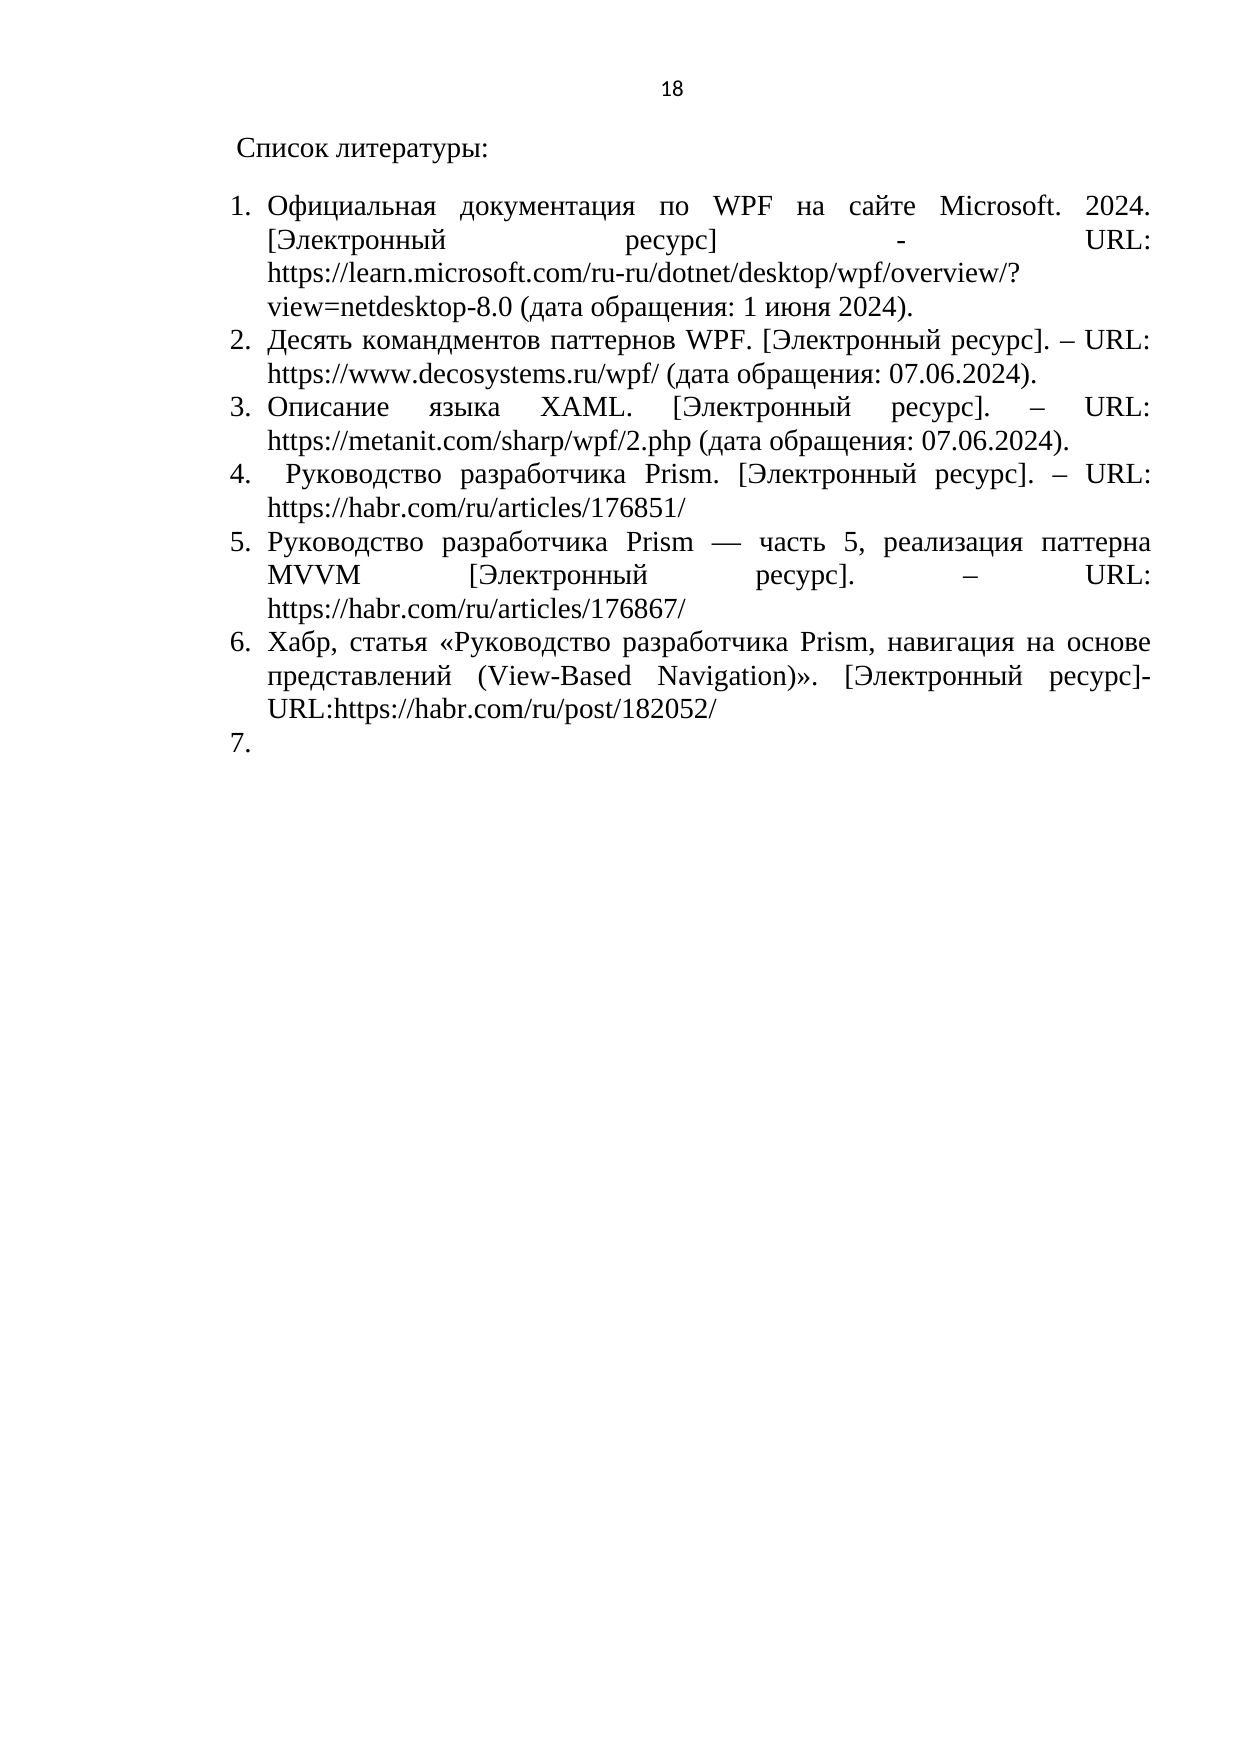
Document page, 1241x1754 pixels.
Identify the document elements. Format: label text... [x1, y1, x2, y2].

list Официальная документация по WPF на сайте Microsoft. 2024. [Электронный ресурс] - URL: https://learn.microsoft.com/ru-ru/dotnet/desktop/wpf/overview/?view=netdesktop-8.0 (дата обращения: 1 июня 2024). [229, 188, 1152, 322]
list Руководство разработчика Prism — часть 5, реализация паттерна MVVM [Электронный ресурс]. – URL: https://habr.com/ru/articles/176867/ [229, 524, 1152, 624]
list Описание языка XAML. [Электронный ресурс]. – URL: https://metanit.com/sharp/wpf/2.php (дата обращения: 07.06.2024). [229, 389, 1152, 457]
list Десять командментов паттернов WPF. [Электронный ресурс]. – URL: https://www.decosystems.ru/wpf/ (дата обращения: 07.06.2024). [229, 322, 1152, 389]
subtitle Список литературы: [192, 130, 1152, 163]
list Хабр, статья «Руководство разработчика Prism, навигация на основе представлений (View-Based Navigation)». [Электронный ресурс]- URL:https://habr.com/ru/post/182052/ [229, 624, 1152, 725]
list Руководство разработчика Prism. [Электронный ресурс]. – URL: https://habr.com/ru/articles/176851/ [229, 457, 1152, 524]
